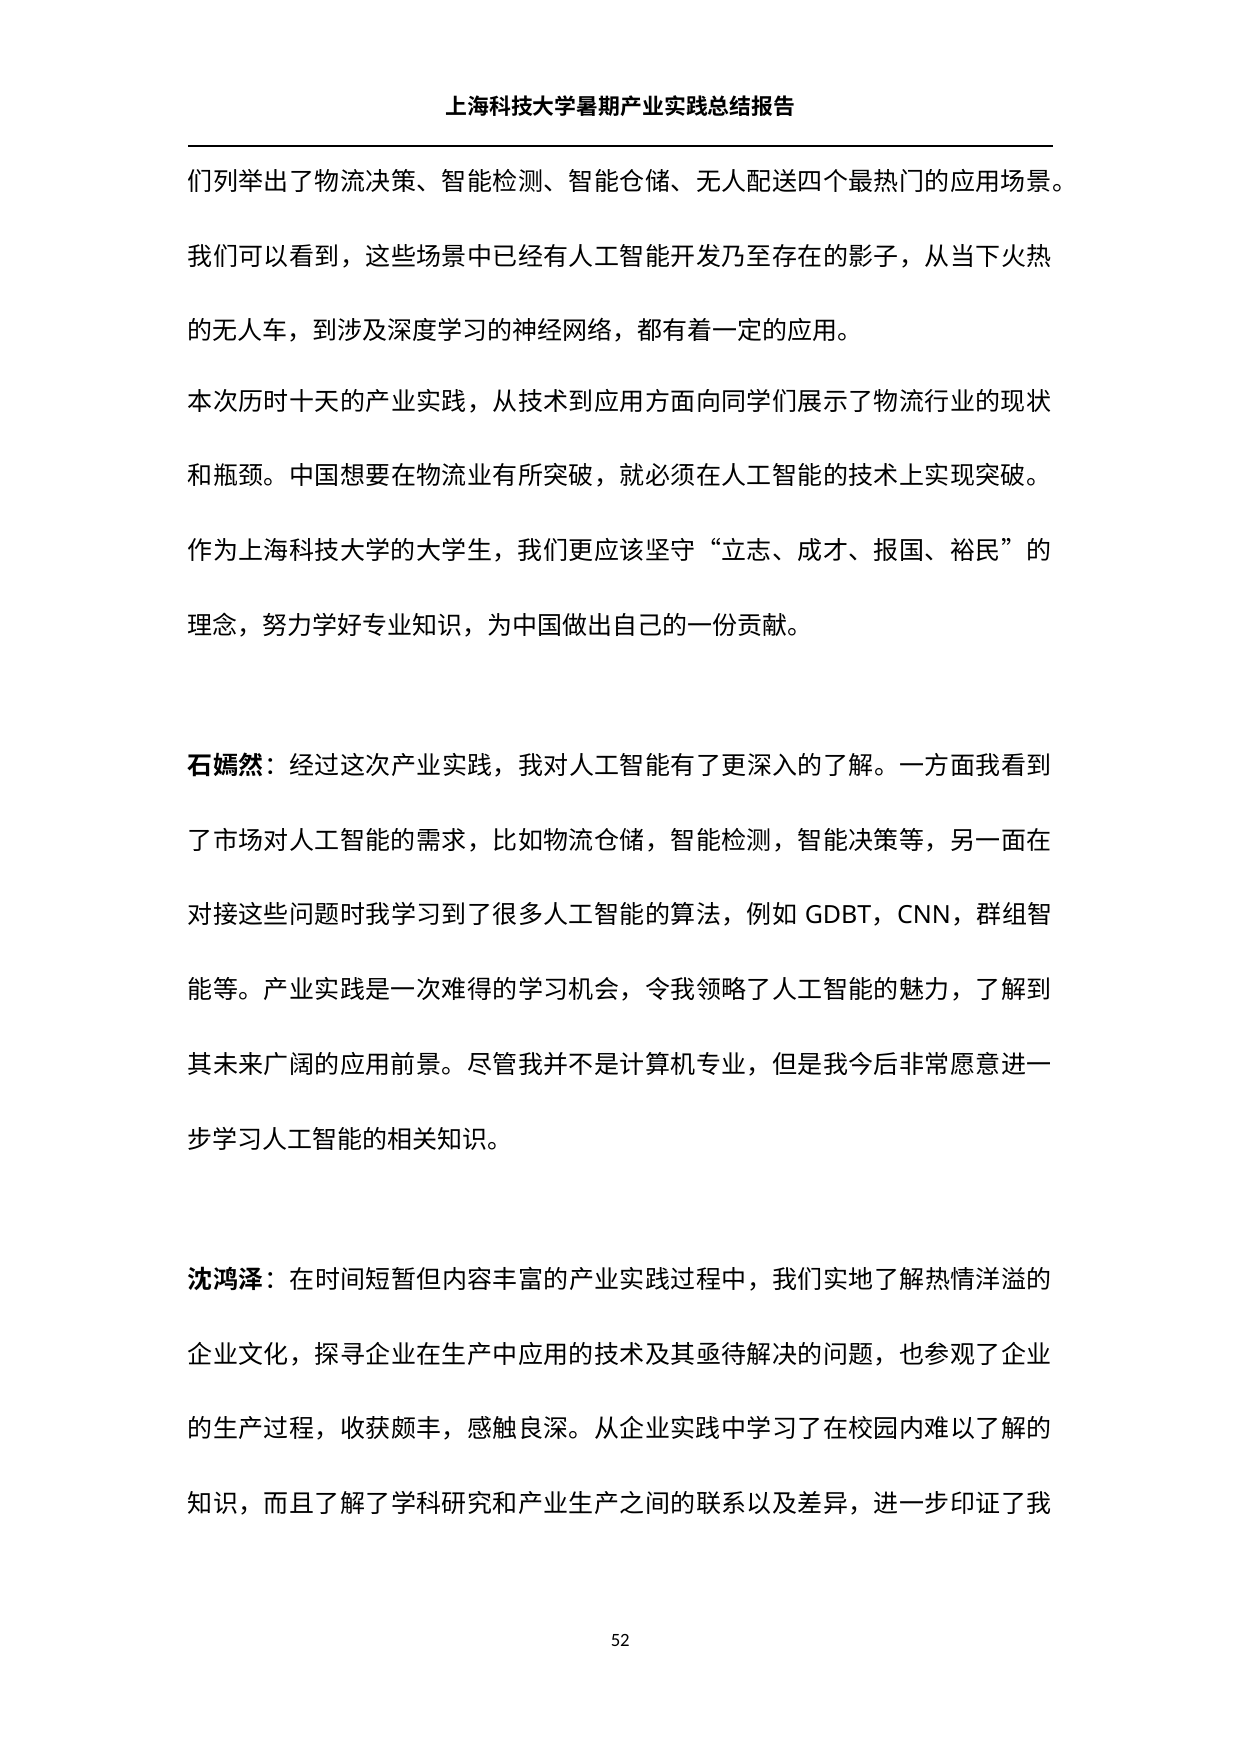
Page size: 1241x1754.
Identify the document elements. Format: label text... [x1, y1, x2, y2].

text 本次历时十天的产业实践，从技术到应用方面向同学们展示了物流行业的现状和瓶颈。中国想要在物流业有所突破，就必须在人工智能的技术上实现突破。作为上海科技大学的大学生，我们更应该坚守“立志、成才、报国、裕民”的理念，努力学好专业知识，为中国做出自己的一份贡献。 [187, 367, 1053, 656]
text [187, 147, 1053, 361]
text 石嫣然：经过这次产业实践，我对人工智能有了更深入的了解。一方面我看到了市场对人工智能的需求，比如物流仓储，智能检测，智能决策等，另一面在对接这些问题时我学习到了很多人工智能的算法，例如GDBT，CNN，群组智能等。产业实践是一次难得的学习机会，令我领略了人工智能的魅力，了解到其未来广阔的应用前景。尽管我并不是计算机专业，但是我今后非常愿意进一步学习人工智能的相关知识。 [187, 731, 1053, 1170]
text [187, 1245, 1053, 1534]
